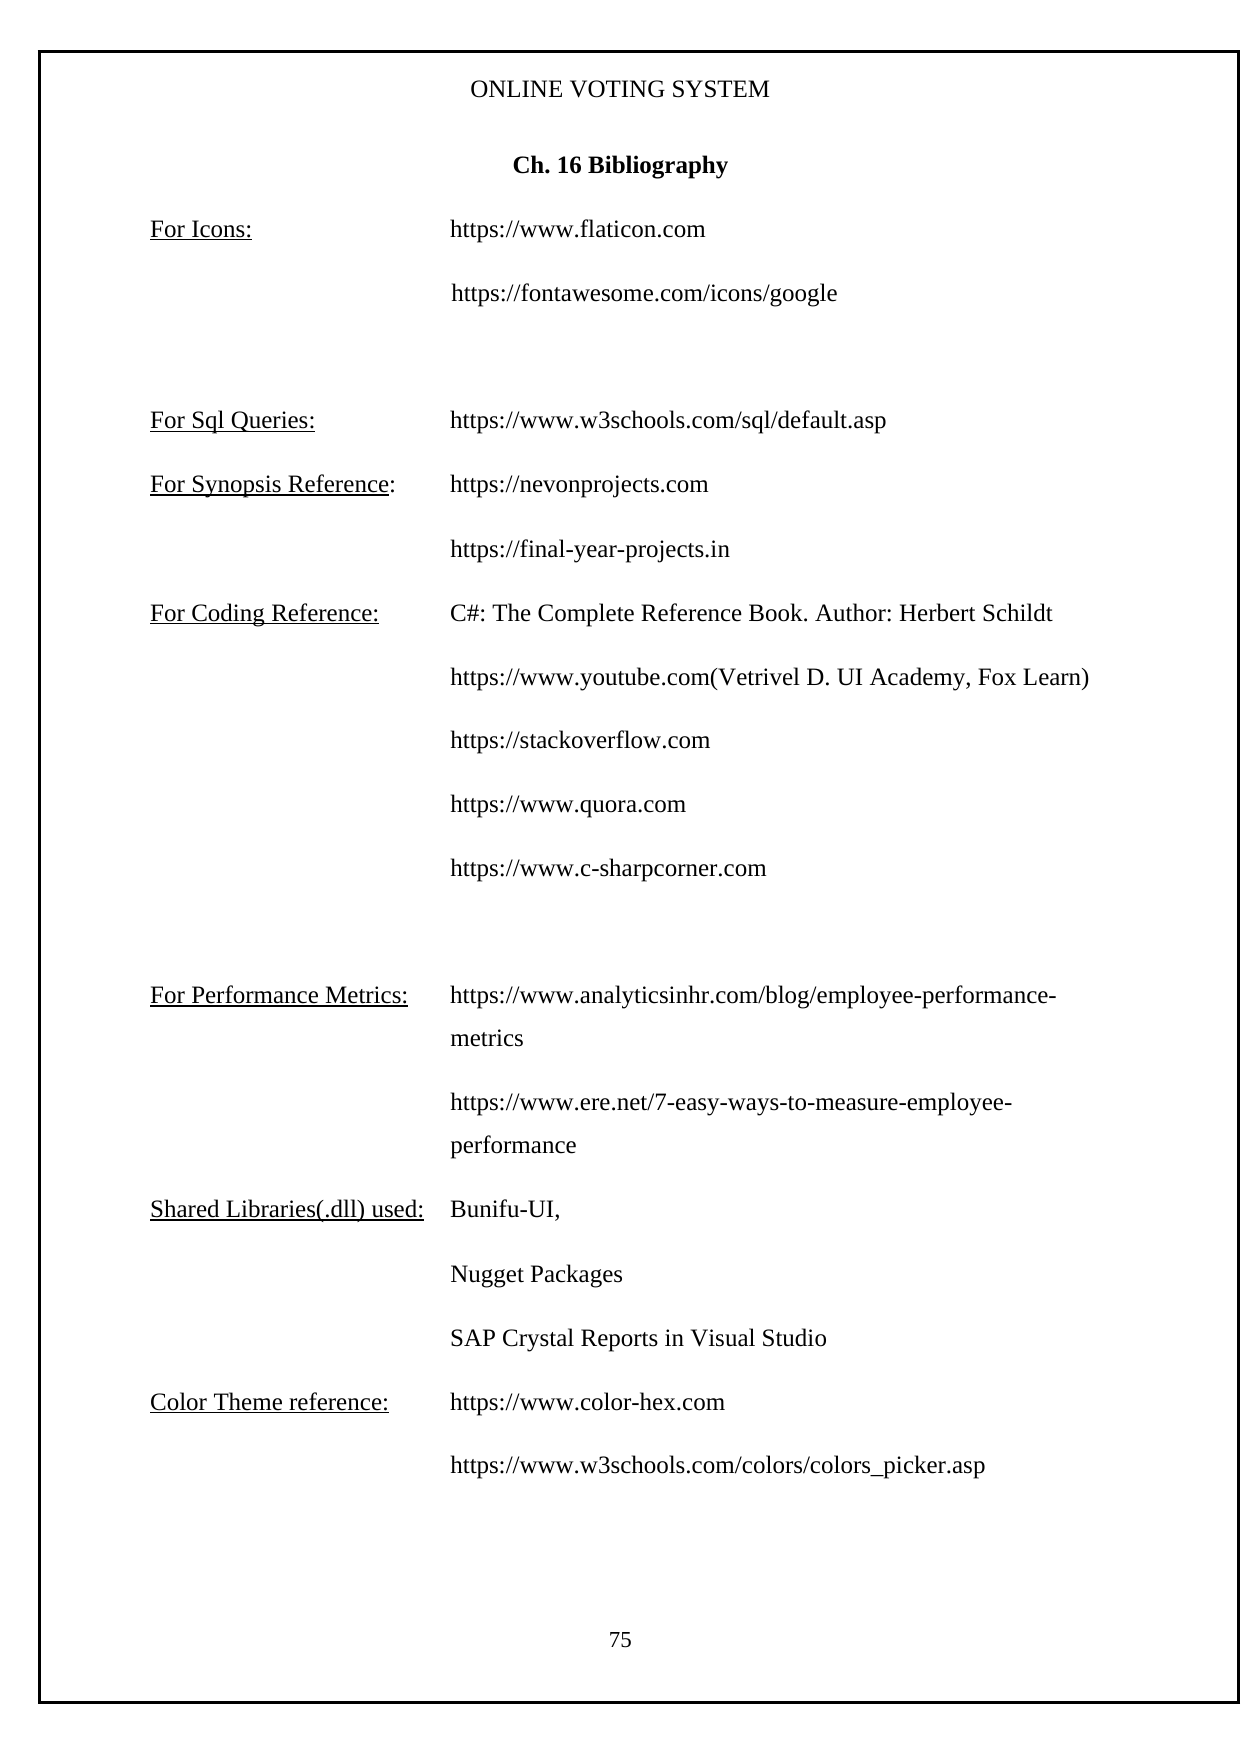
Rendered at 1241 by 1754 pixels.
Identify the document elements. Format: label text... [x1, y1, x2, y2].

text For Performance Metrics: https://www.analyticsinhr.com/blog/employee-performance- [150, 980, 1237, 1009]
text https://fontawesome.com/icons/google [110, 278, 1072, 306]
text For Synopsis Reference: https://nevonprojects.com [150, 469, 1237, 498]
text Nugget Packages [168, 1259, 905, 1287]
text https://www.ere.net/7-easy-ways-to-measure-employee- performance [450, 1087, 1014, 1159]
text For Icons: https://www.flaticon.com [150, 214, 1237, 242]
text https://www.youtube.com(Vetrivel D. UI Academy, Fox Learn) https://stackoverflow.com [450, 662, 1091, 754]
text https://final-year-projects.in [108, 534, 1072, 562]
text For Sql Queries: https://www.w3schools.com/sql/default.asp [150, 406, 1237, 434]
text https://www.w3schools.com/colors/colors_picker.asp [450, 1451, 1237, 1479]
text https://www.quora.com https://www.c-sharpcorner.com [450, 789, 767, 881]
text Shared Libraries(.dll) used: Bunifu-UI, [150, 1194, 1237, 1223]
text For Coding Reference: C#: The Complete Reference Book. Author: Herbert Schildt [150, 598, 1237, 626]
subtitle Ch. 16 Bibliography [168, 150, 1072, 178]
text SAP Crystal Reports in Visual Studio Color Theme reference: https://www.color-hex.com [150, 1323, 827, 1415]
text metrics [450, 1023, 1237, 1052]
